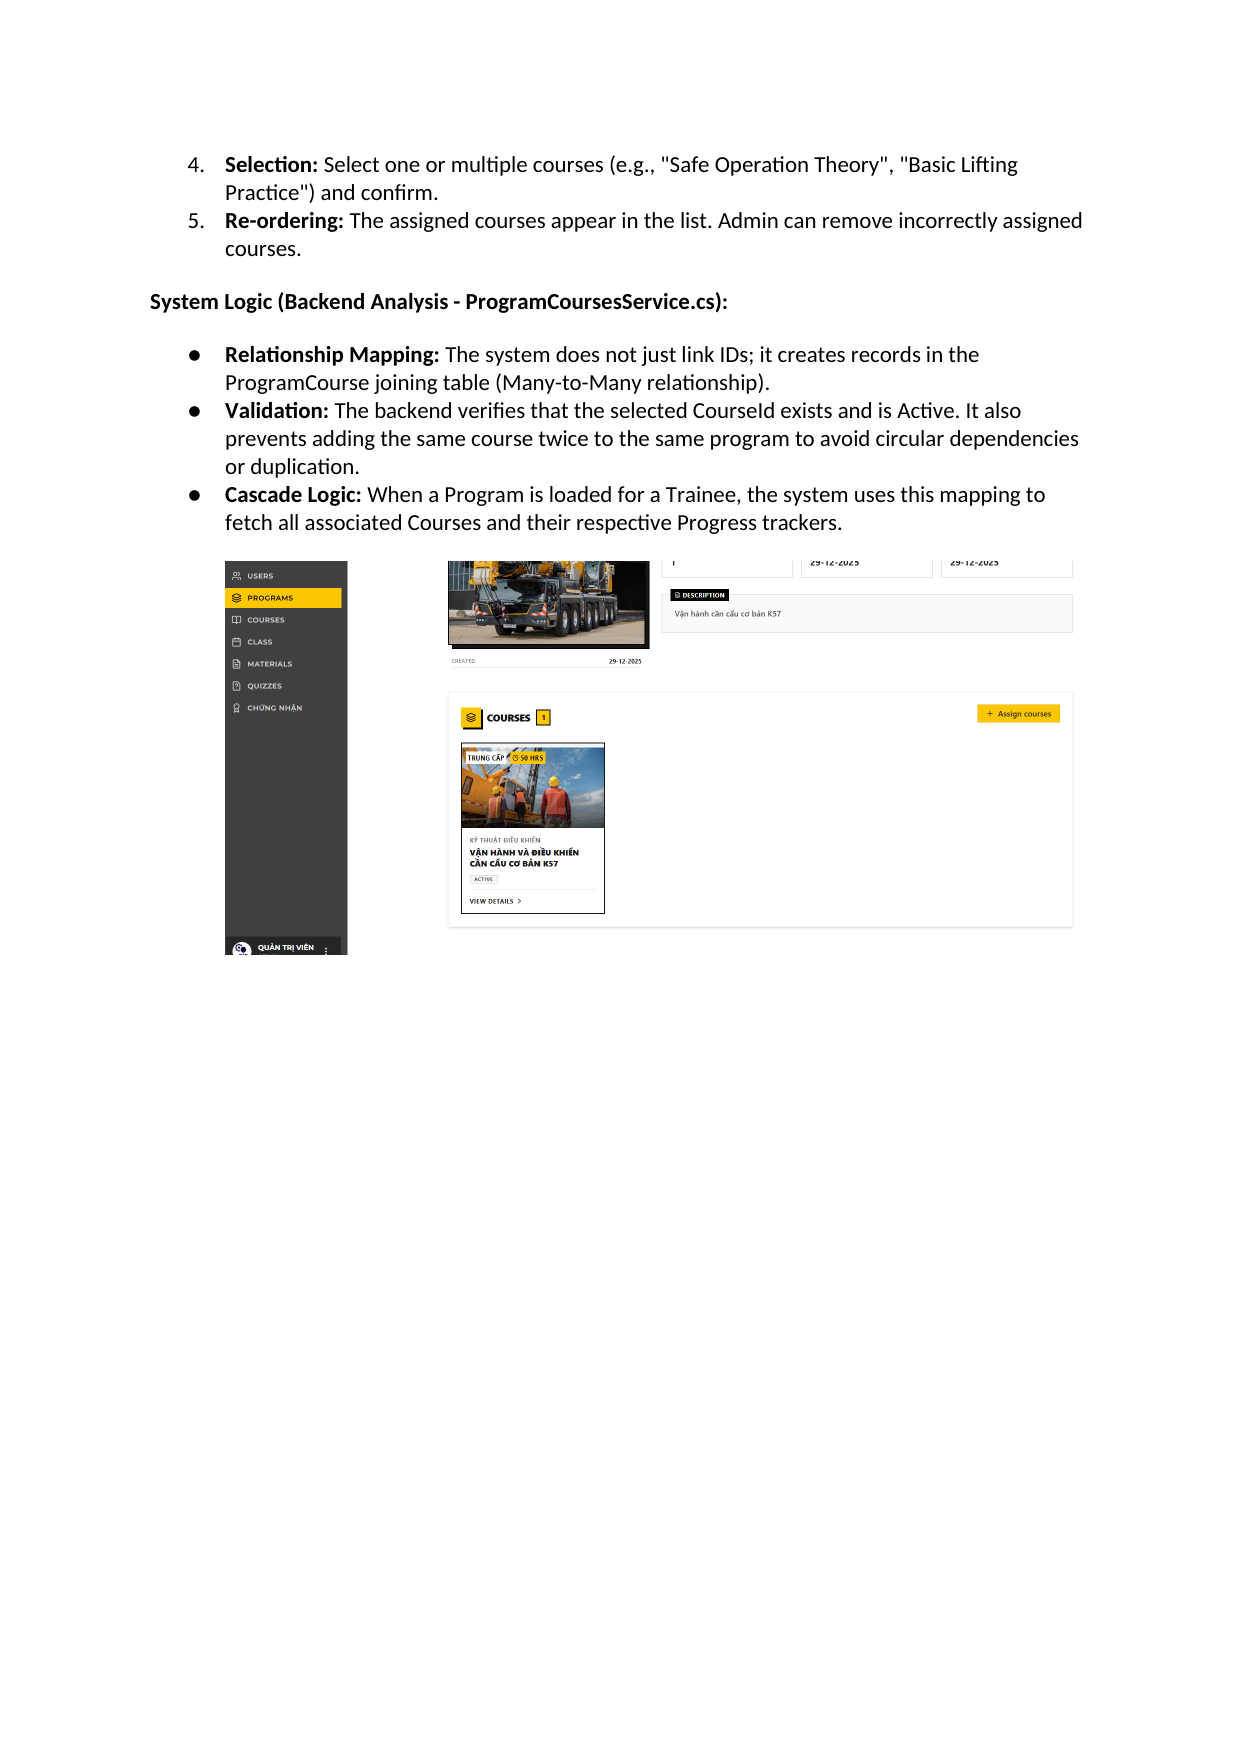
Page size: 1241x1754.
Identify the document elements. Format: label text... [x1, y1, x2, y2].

list Re-ordering: The assigned courses appear in the list. Admin can remove incorrectly assigned courses. [187, 206, 1093, 262]
list Relationship Mapping: The system does not just link IDs; it creates records in the ProgramCourse joining table (Many-to-Many relationship). [187, 340, 1093, 396]
list Cascade Logic: When a Program is loaded for a Trainee, the system uses this mapping to fetch all associated Courses and their respective Progress trackers. [187, 480, 1093, 536]
list Selection: Select one or multiple courses (e.g., "Safe Operation Theory", "Basic Lifting Practice") and confirm. [187, 150, 1093, 206]
text System Logic (Backend Analysis - ProgramCoursesService.cs): [150, 287, 1093, 315]
list Validation: The backend verifies that the selected CourseId exists and is Active. It also prevents adding the same course twice to the same program to avoid circular dependencies or duplication. [187, 396, 1093, 480]
picture [225, 561, 1168, 955]
